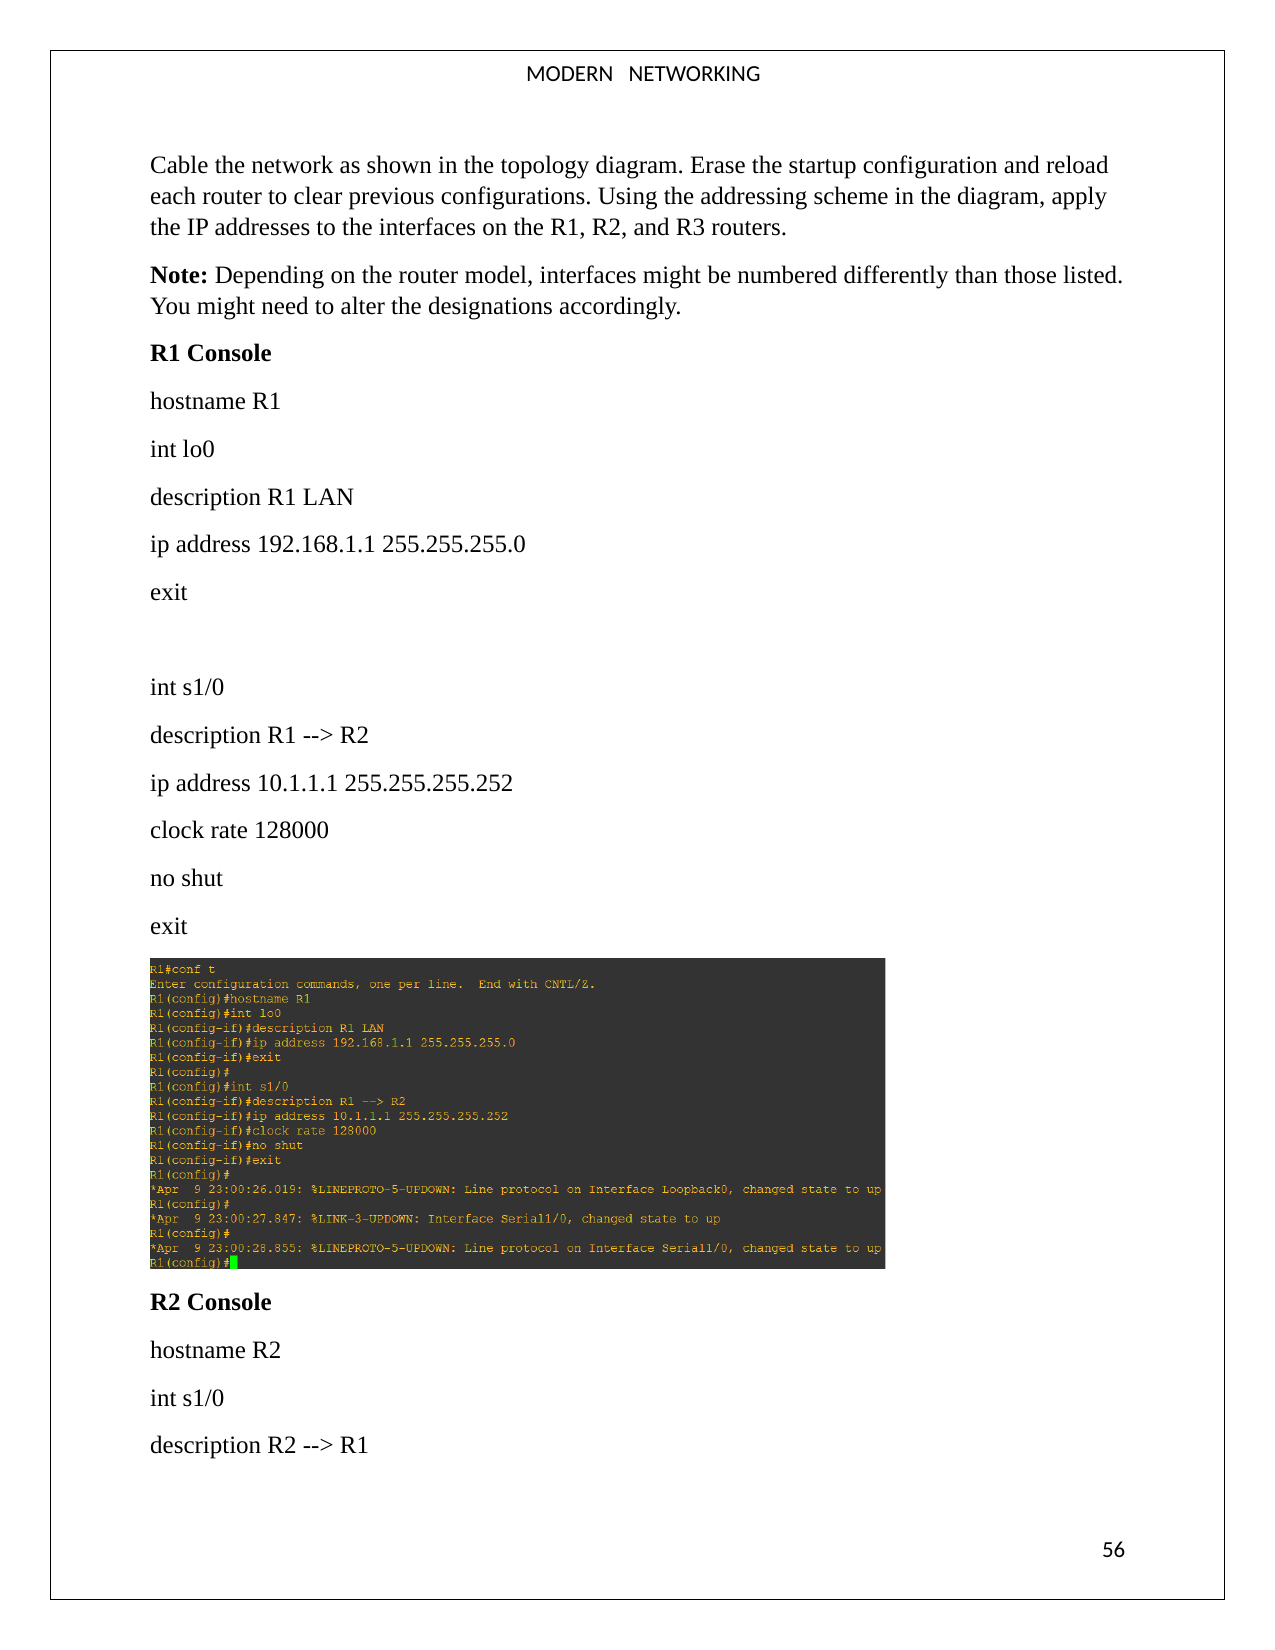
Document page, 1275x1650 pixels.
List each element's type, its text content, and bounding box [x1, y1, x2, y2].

text ip address 10.1.1.1 255.255.255.252 [150, 768, 1125, 797]
text description R1 --> R2 [150, 720, 1125, 749]
text ip address 192.168.1.1 255.255.255.0 [150, 529, 1125, 558]
text Note: Depending on the router model, interfaces might be numbered differently than those listed. You might need to alter the designations accordingly. [150, 260, 1125, 319]
text Cable the network as shown in the topology diagram. Erase the startup configuration and reload each router to clear previous configurations. Using the addressing scheme in the diagram, apply the IP addresses to the interfaces on the R1, R2, and R3 routers. [150, 150, 1125, 241]
text description R1 LAN [150, 482, 1125, 510]
text int s1/0 [150, 1383, 1125, 1412]
text R2 Console [150, 1287, 1125, 1316]
text exit [150, 911, 1125, 940]
text hostname R1 [150, 386, 1125, 415]
text exit [150, 577, 1125, 606]
text description R2 --> R1 [150, 1431, 1125, 1459]
picture [150, 958, 886, 1269]
text clock rate 128000 [150, 816, 1125, 844]
text R1 Console [150, 338, 1125, 367]
text int s1/0 [150, 672, 1125, 701]
text hostname R2 [150, 1335, 1125, 1364]
text int lo0 [150, 434, 1125, 463]
text no shut [150, 863, 1125, 892]
